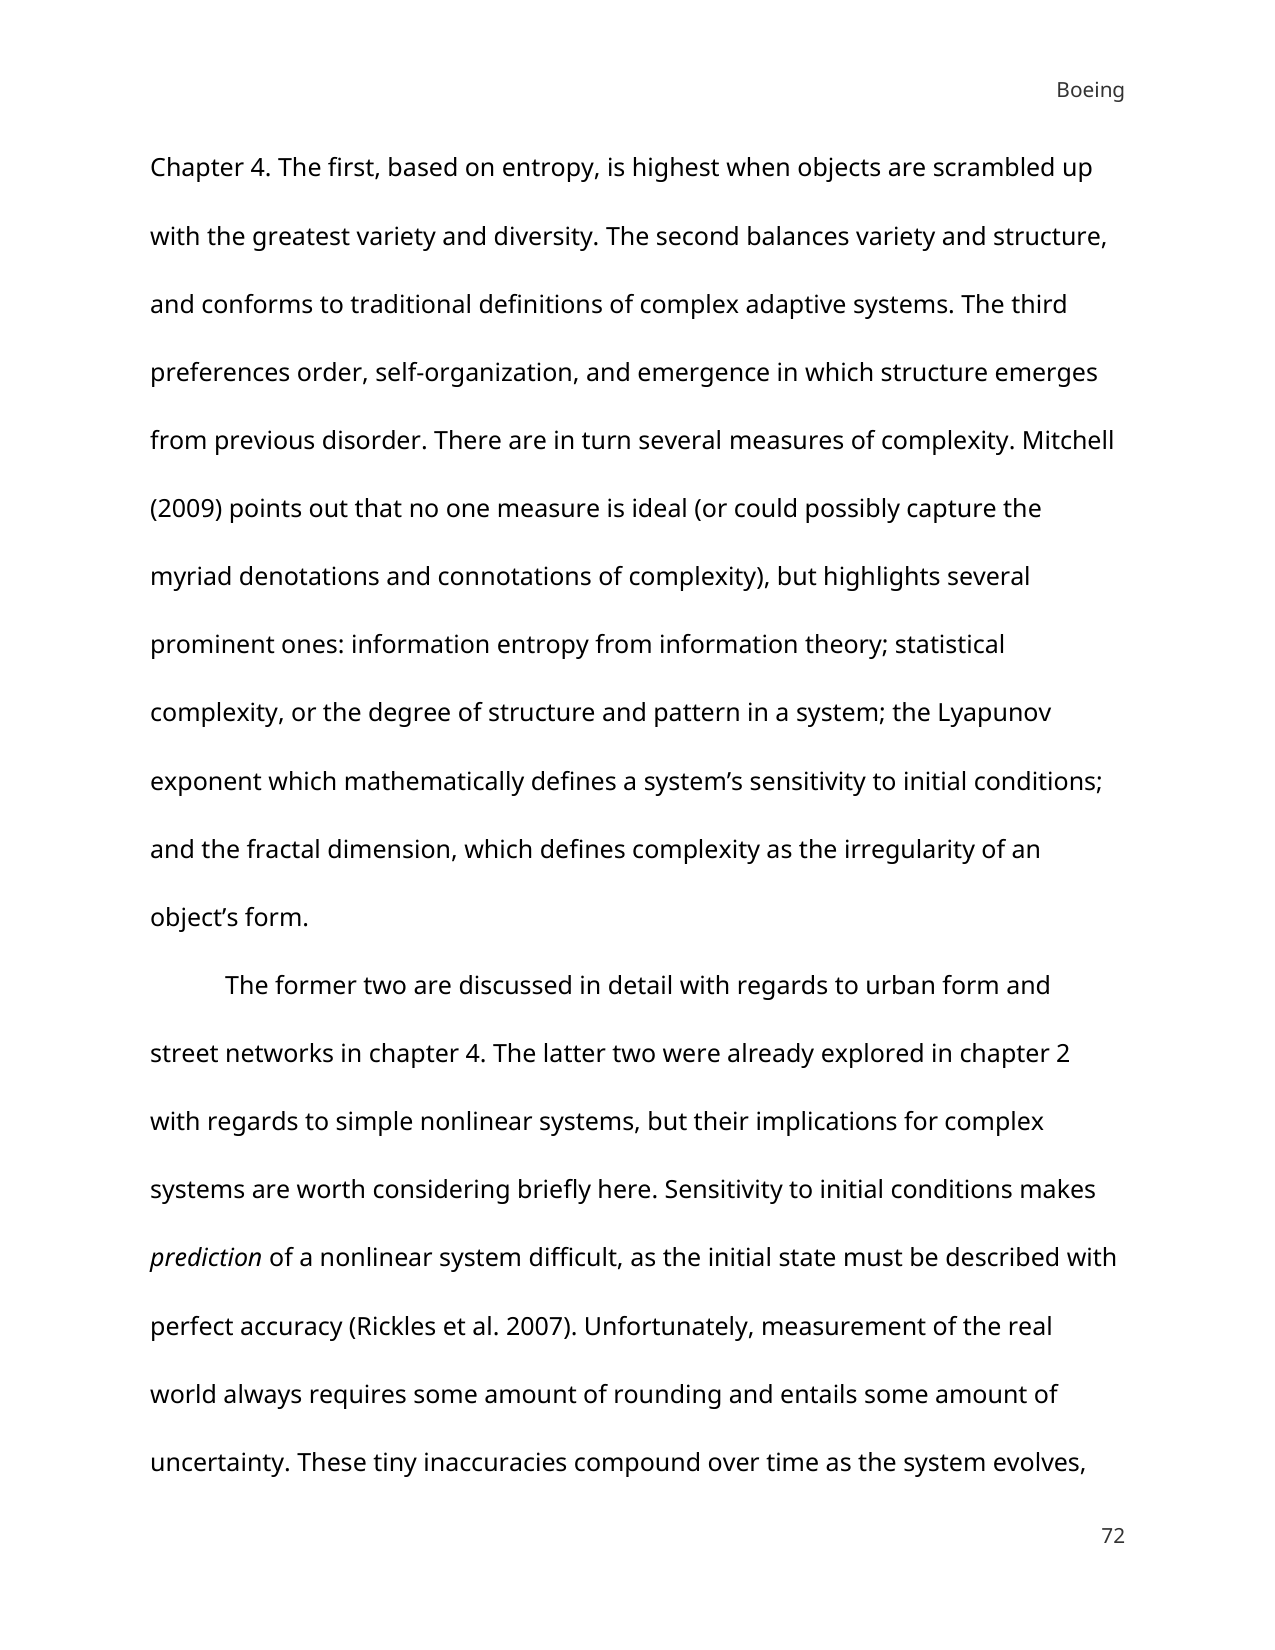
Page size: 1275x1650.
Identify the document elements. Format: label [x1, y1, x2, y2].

text [150, 967, 1125, 1478]
text [150, 150, 1125, 933]
